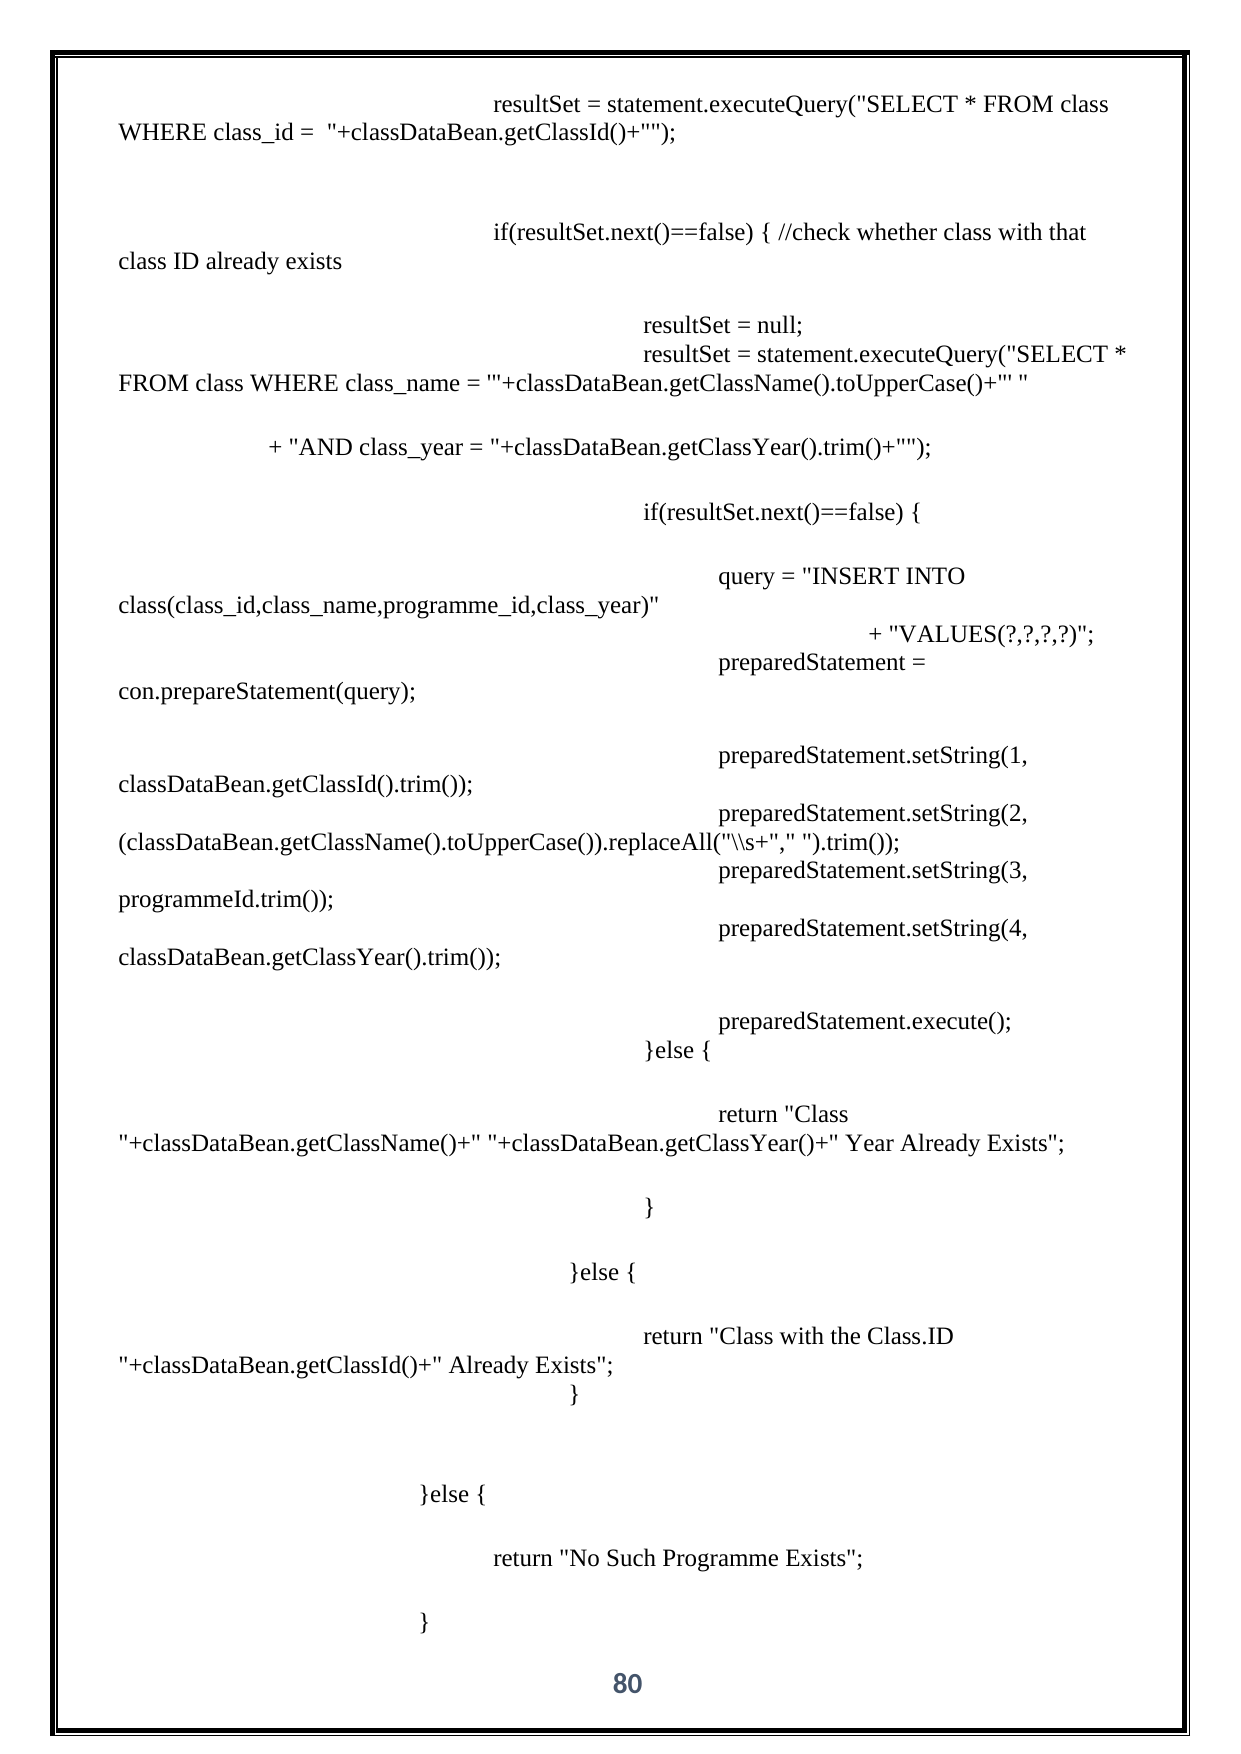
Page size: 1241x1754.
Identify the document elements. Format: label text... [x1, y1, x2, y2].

text if(resultSet.next()==false) { //check whether class with that class ID already exists [118, 217, 1137, 275]
text return "No Such Programme Exists"; [118, 1543, 1137, 1572]
text resultSet = statement.executeQuery("SELECT * FROM class WHERE class_name = '"+classDataBean.getClassName().toUpperCase()+"' " [118, 339, 1137, 397]
text preparedStatement.execute(); [118, 1006, 1137, 1035]
text if(resultSet.next()==false) { [118, 497, 1137, 526]
text return "Class "+classDataBean.getClassName()+" "+classDataBean.getClassYear()+" Year Already Exists"; [118, 1099, 1137, 1157]
text + "AND class_year = "+classDataBean.getClassYear().trim()+""); [118, 397, 1137, 461]
text } [118, 1607, 1137, 1636]
text + "VALUES(?,?,?,?)"; [118, 619, 1137, 647]
text }else { [118, 1257, 1137, 1286]
text preparedStatement.setString(4, classDataBean.getClassYear().trim()); [118, 913, 1137, 971]
text resultSet = null; [118, 311, 1137, 339]
text preparedStatement.setString(2, (classDataBean.getClassName().toUpperCase()).replaceAll("\\s+"," ").trim()); [118, 798, 1137, 856]
text } [118, 1192, 1137, 1221]
text return "Class with the Class.ID "+classDataBean.getClassId()+" Already Exists"; [118, 1321, 1137, 1379]
text preparedStatement.setString(3, programmeId.trim()); [118, 856, 1137, 913]
text preparedStatement.setString(1, classDataBean.getClassId().trim()); [118, 741, 1137, 798]
text preparedStatement = con.prepareStatement(query); [118, 647, 1137, 705]
text resultSet = statement.executeQuery("SELECT * FROM class WHERE class_id = "+classDataBean.getClassId()+""); [118, 89, 1137, 146]
text } [118, 1379, 1137, 1407]
text }else { [118, 1035, 1137, 1064]
text query = "INSERT INTO class(class_id,class_name,programme_id,class_year)" [118, 561, 1137, 619]
text }else { [118, 1479, 1137, 1507]
